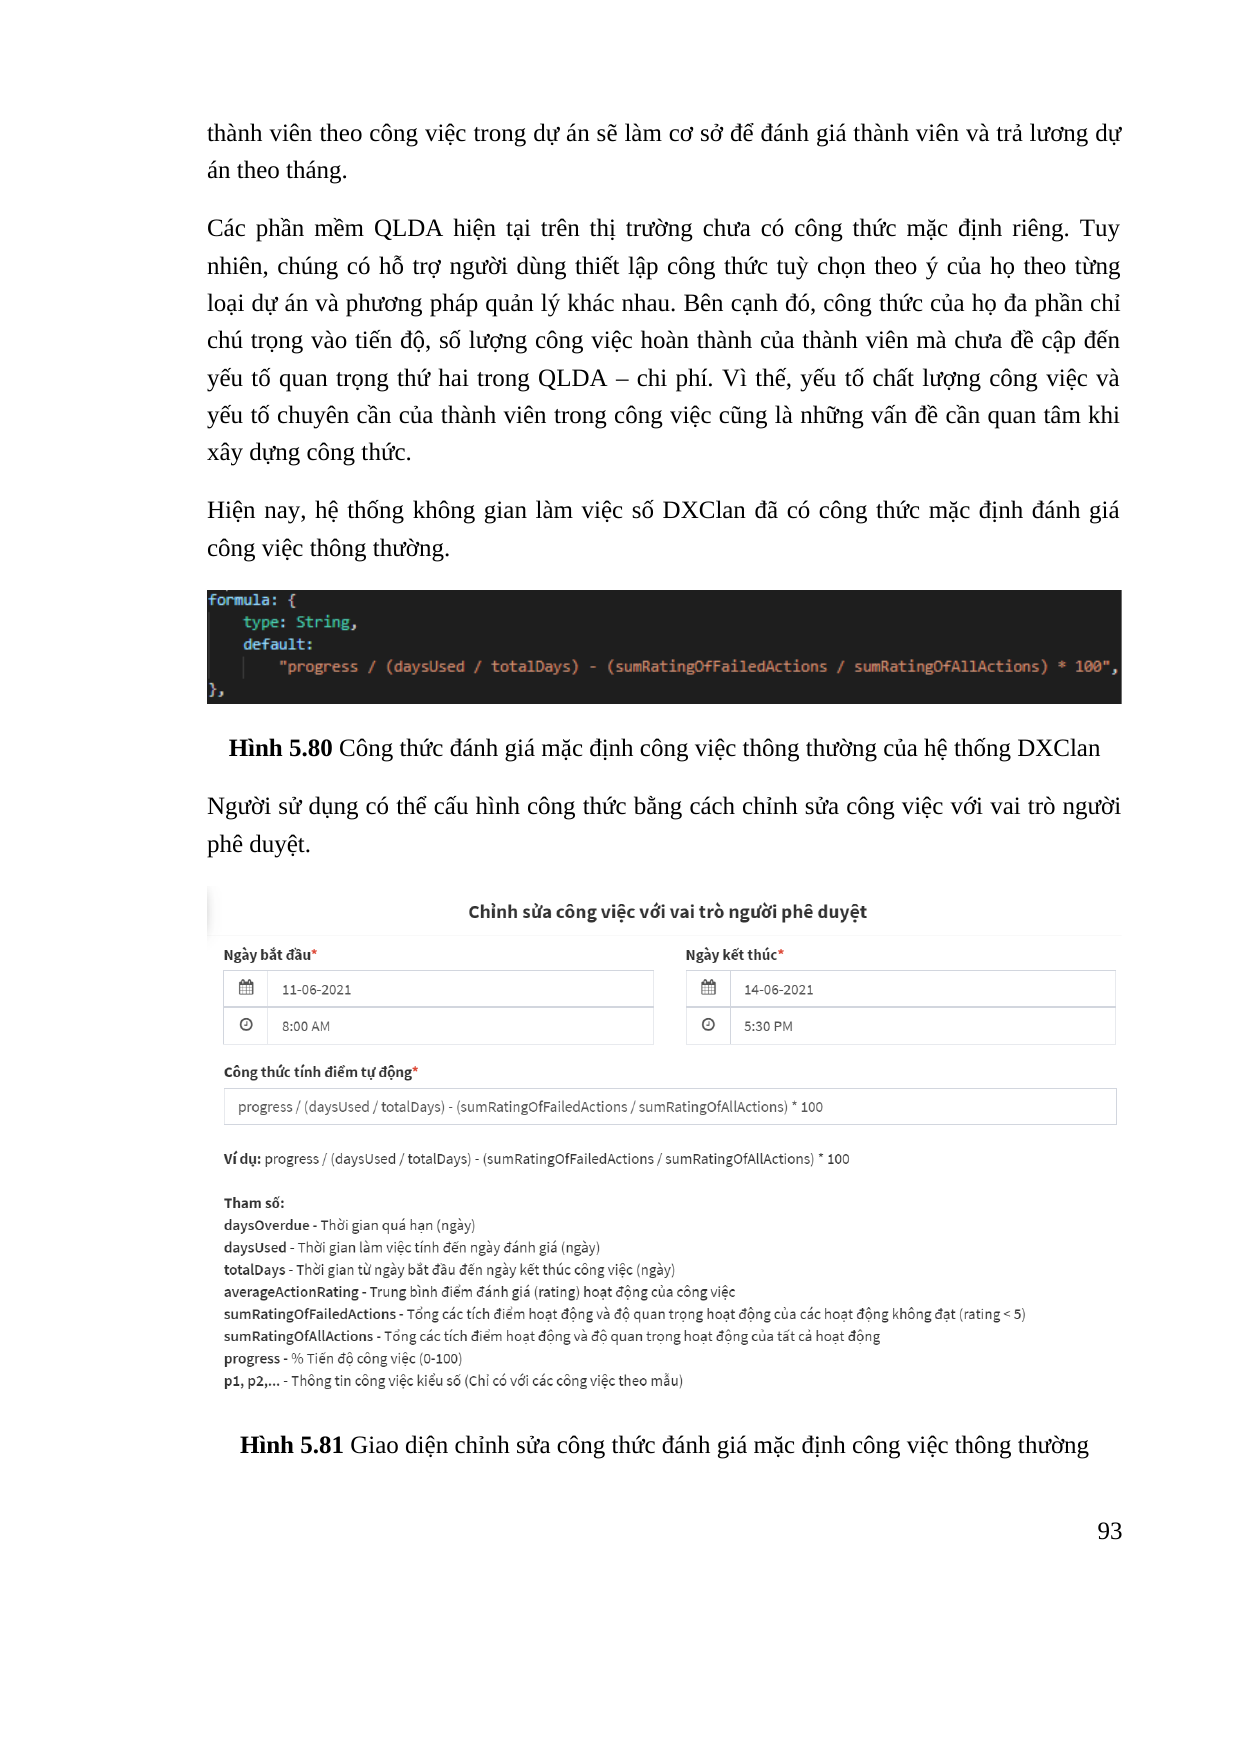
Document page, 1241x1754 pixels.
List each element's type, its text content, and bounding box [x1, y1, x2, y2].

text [207, 118, 1122, 184]
text Các phần mềm QLDA hiện tại trên thị trường chưa có công thức mặc định riêng. Tuy nhiên, chúng có hỗ trợ người dùng thiết lập công thức tuỳ chọn theo ý của họ theo từng loại dự án và phương pháp quản lý khác nhau. Bên cạnh đó, công thức của họ đa phần chỉ chú trọng vào tiến độ, số lượng công việc hoàn thành của thành viên mà chưa đề cập đến yếu tố quan trọng thứ hai trong QLDA – chi phí. Vì thế, yếu tố chất lượng công việc và yếu tố chuyên cần của thành viên trong công việc cũng là những vấn đề cần quan tâm khi xây dựng công thức. [207, 213, 1122, 466]
picture [207, 886, 1122, 1402]
picture [207, 590, 1122, 704]
text Hiện nay, hệ thống không gian làm việc số DXClan đã có công thức mặc định đánh giá công việc thông thường. [207, 495, 1122, 561]
text Người sử dụng có thể cấu hình công thức bằng cách chỉnh sửa công việc với vai trò người phê duyệt. [207, 791, 1122, 857]
